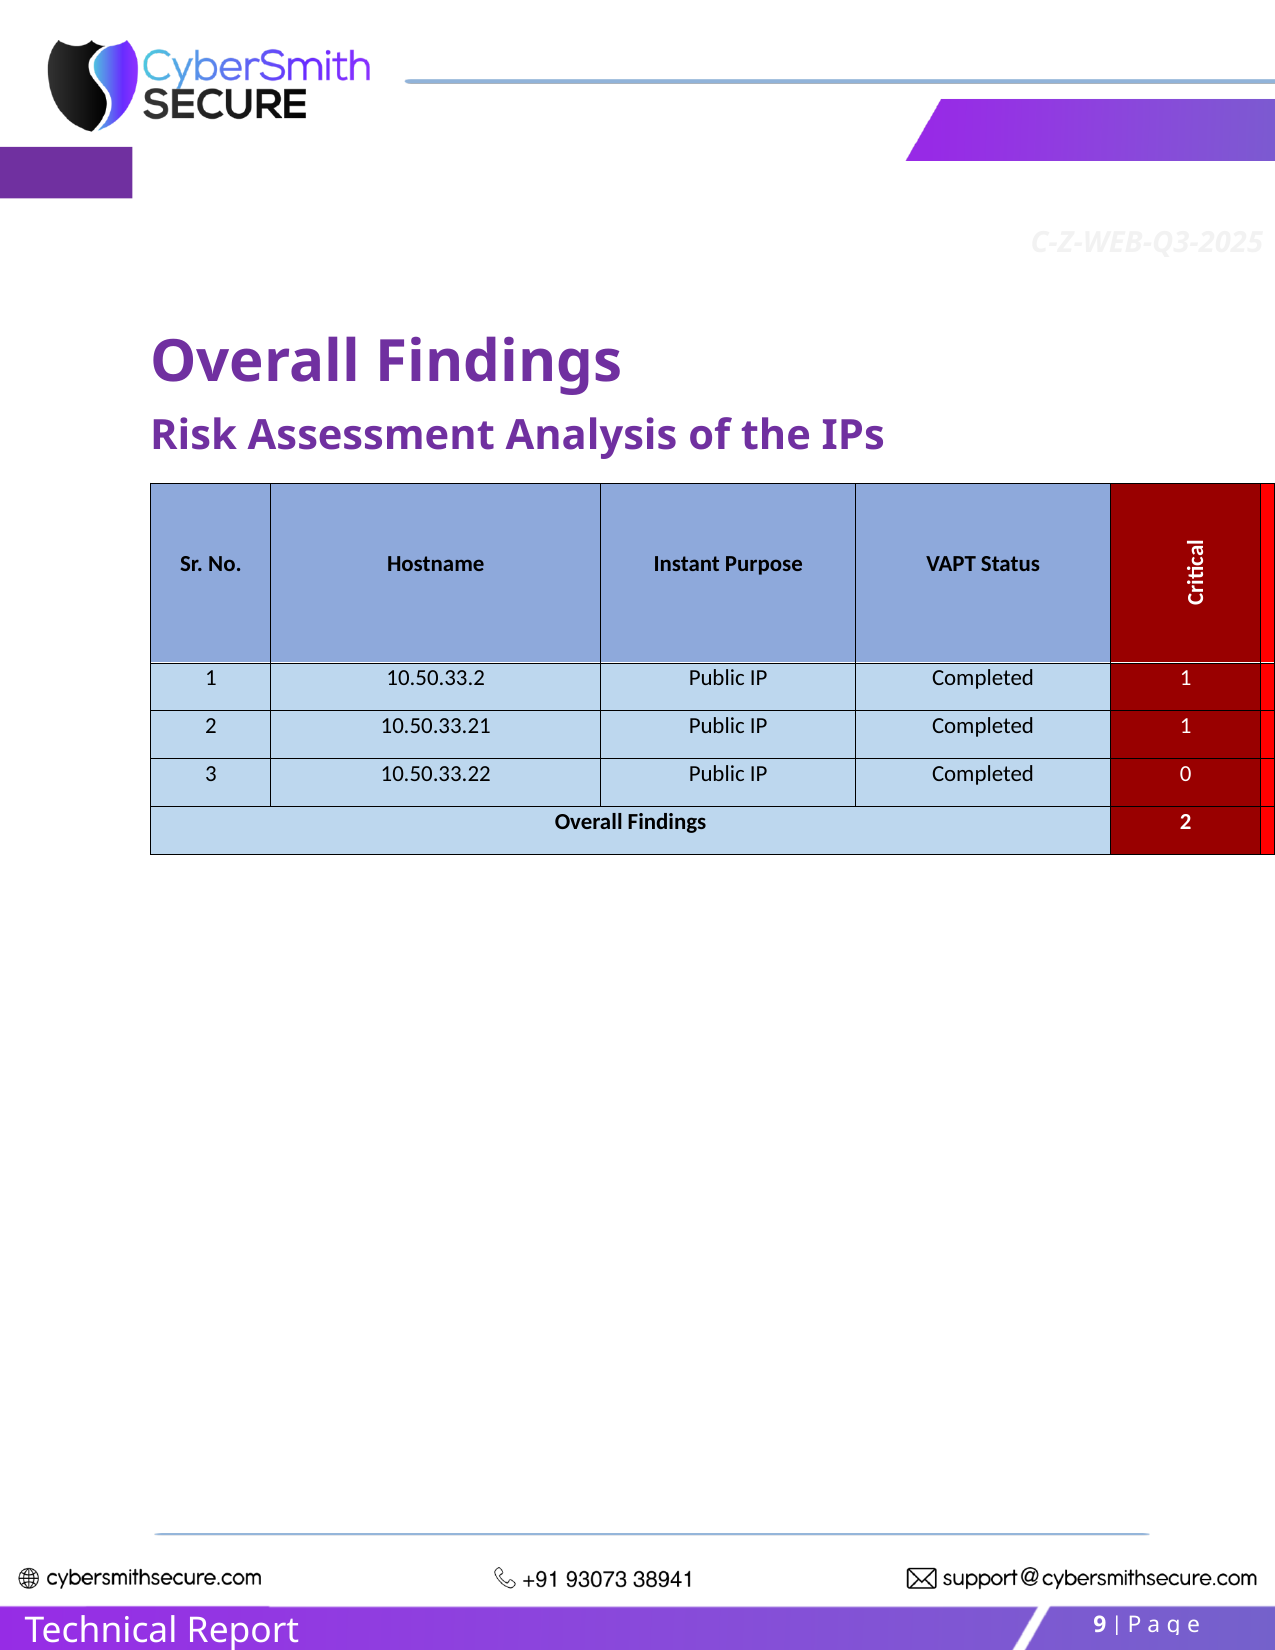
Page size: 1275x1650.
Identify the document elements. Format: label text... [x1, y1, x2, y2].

picture [0, 1533, 1275, 1650]
table_cell 3 [151, 759, 270, 806]
table_cell 0 [1111, 759, 1260, 806]
text Risk Assessment Analysis of the IPs [150, 404, 1125, 461]
table_cell Completed [856, 759, 1110, 806]
table_cell Public IP [601, 759, 855, 806]
table_cell 1 [1111, 664, 1260, 710]
table_cell 10.50.33.21 [271, 711, 600, 758]
table_cell 4 [1261, 807, 1274, 854]
table_cell 2 [1261, 711, 1274, 758]
table_cell 1 [1111, 711, 1260, 758]
table_header Instant Purpose [601, 484, 855, 662]
picture [47, 40, 1275, 161]
table_cell Overall Findings [151, 807, 1110, 854]
table_header VAPT Status [856, 484, 1110, 662]
table_cell 2 [151, 711, 270, 758]
table_cell 10.50.33.2 [271, 664, 600, 710]
picture [234, 1625, 245, 1640]
table_cell 0 [1261, 759, 1274, 806]
table_cell Completed [856, 711, 1110, 758]
table_header Critical [1111, 484, 1260, 662]
table_cell 10.50.33.22 [271, 759, 600, 806]
table_cell 1 [151, 664, 270, 710]
table_cell 2 [1111, 807, 1260, 854]
table_header Hostname [271, 484, 600, 662]
table_cell 2 [1261, 664, 1274, 710]
table_cell Completed [856, 664, 1110, 710]
table_header Sr. No. [151, 484, 270, 662]
table_header High [1261, 484, 1274, 662]
table_cell Public IP [601, 711, 855, 758]
table_cell Public IP [601, 664, 855, 710]
subtitle Overall Findings [150, 319, 1125, 398]
